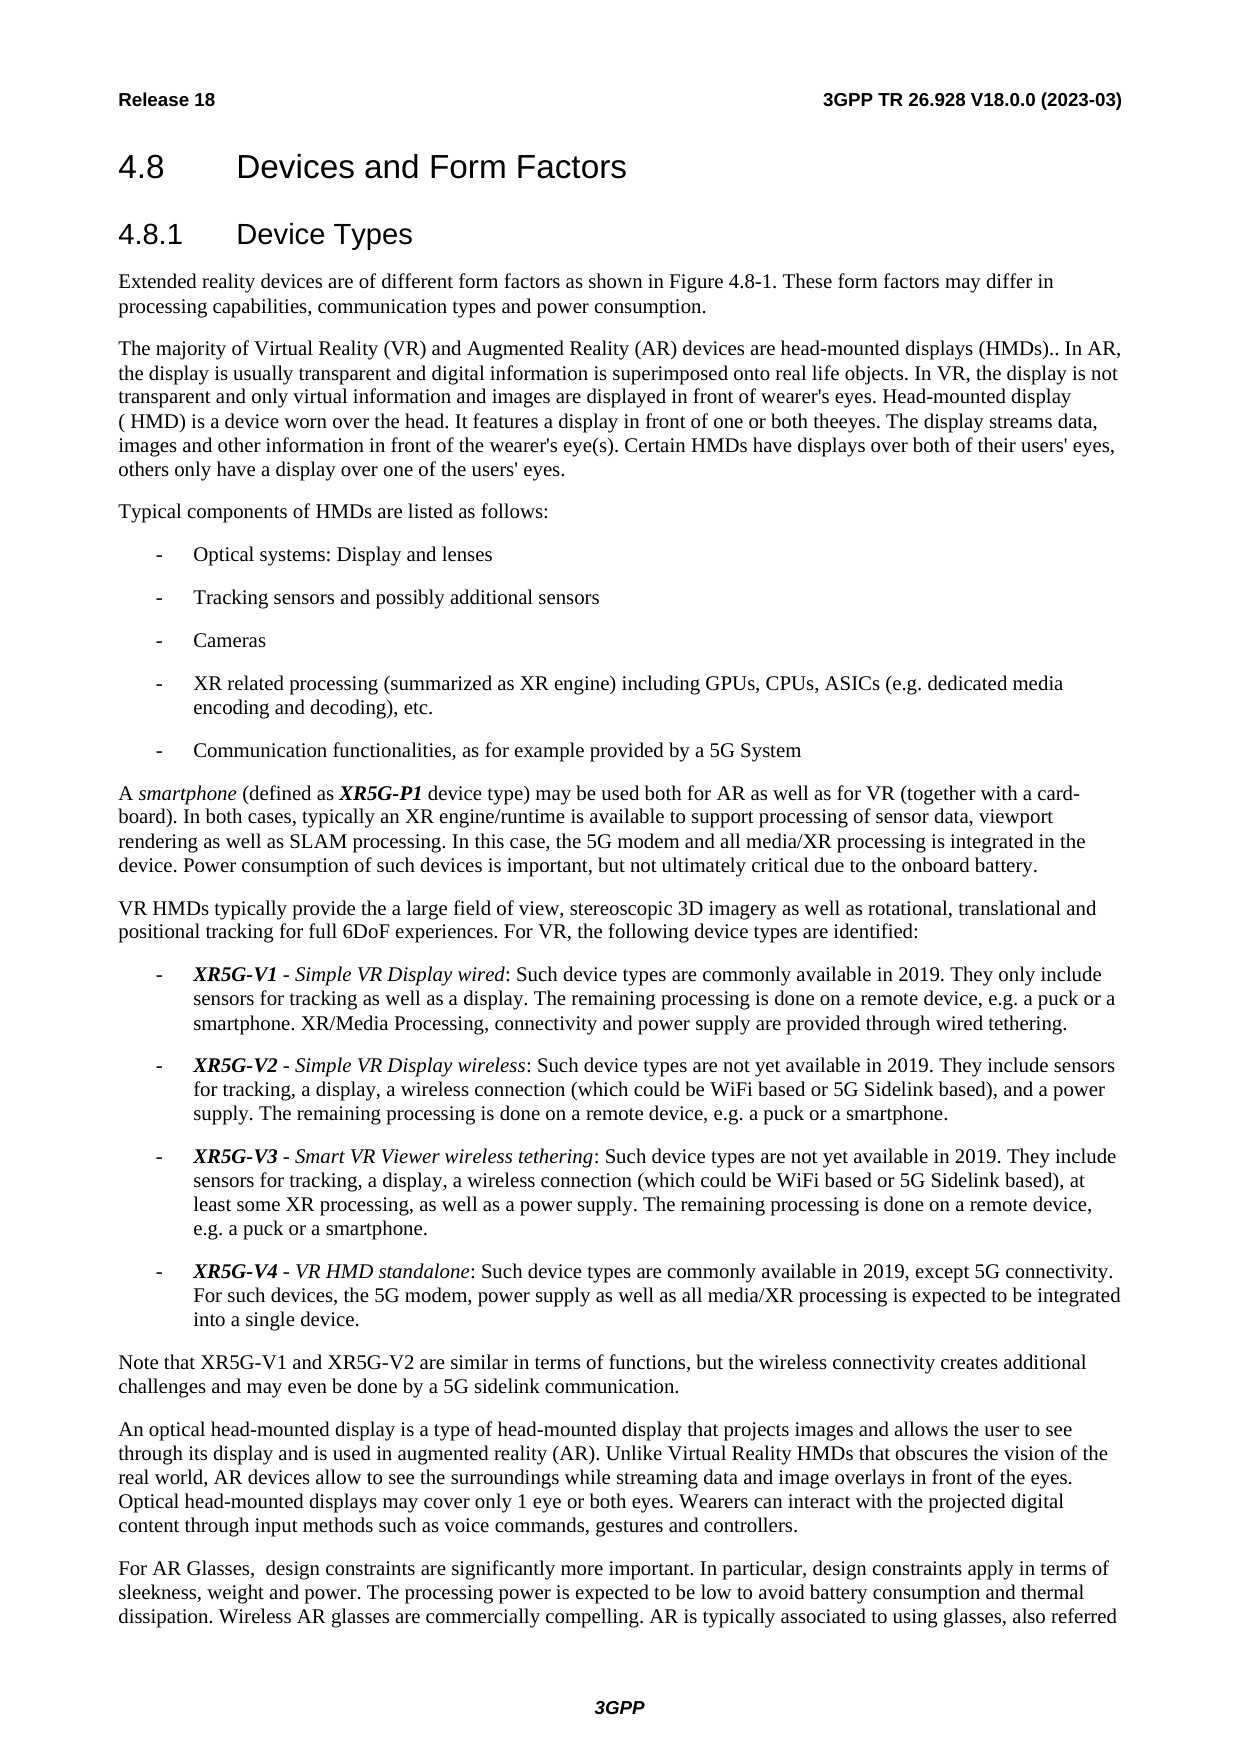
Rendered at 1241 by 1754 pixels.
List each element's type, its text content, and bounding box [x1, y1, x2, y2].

list XR5G-V2 - Simple VR Display wireless: Such device types are not yet available in 2019. They include sensors for tracking, a display, a wireless connection (which could be WiFi based or 5G Sidelink based), and a power supply. The remaining processing is done on a remote device, e.g. a puck or a smartphone. [156, 1053, 1122, 1125]
list Tracking sensors and possibly additional sensors [156, 585, 1122, 609]
list Communication functionalities, as for example provided by a 5G System [156, 738, 1122, 762]
list Optical systems: Display and lenses [156, 542, 1122, 566]
text The majority of Virtual Reality (VR) and Augmented Reality (AR) devices are head-mounted displays (HMDs).. In AR, the display is usually transparent and digital information is superimposed onto real life objects. In VR, the display is not transparent and only virtual information and images are displayed in front of wearer's eyes. Head-mounted display ( HMD) is a device worn over the head. It features a display in front of one or both theeyes. The display streams data, images and other information in front of the wearer's eye(s). Certain HMDs have displays over both of their users' eyes, others only have a display over one of the users' eyes. [118, 336, 1122, 481]
subtitle 4.8 Devices and Form Factors [118, 147, 1122, 186]
list XR5G-V3 - Smart VR Viewer wireless tethering: Such device types are not yet available in 2019. They include sensors for tracking, a display, a wireless connection (which could be WiFi based or 5G Sidelink based), at least some XR processing, as well as a power supply. The remaining processing is done on a remote device, e.g. a puck or a smartphone. [156, 1144, 1122, 1240]
list Cameras [156, 628, 1122, 652]
text A smartphone (defined as XR5G-P1 device type) may be used both for AR as well as for VR (together with a card-board). In both cases, typically an XR engine/runtime is available to support processing of sensor data, viewport rendering as well as SLAM processing. In this case, the 5G modem and all media/XR processing is integrated in the device. Power consumption of such devices is important, but not ultimately critical due to the onboard battery. [118, 780, 1122, 877]
text An optical head-mounted display is a type of head-mounted display that projects images and allows the user to see through its display and is used in augmented reality (AR). Unlike Virtual Reality HMDs that obscures the vision of the real world, AR devices allow to see the surroundings while streaming data and image overlays in front of the eyes. Optical head-mounted displays may cover only 1 eye or both eyes. Wearers can interact with the projected digital content through input methods such as voice commands, gestures and controllers. [118, 1417, 1122, 1537]
text VR HMDs typically provide the a large field of view, stereoscopic 3D imagery as well as rotational, translational and positional tracking for full 6DoF experiences. For VR, the following device types are identified: [118, 895, 1122, 943]
text Note that XR5G-V1 and XR5G-V2 are similar in terms of functions, but the wireless connectivity creates additional challenges and may even be done by a 5G sidelink communication. [118, 1350, 1122, 1398]
list XR5G-V4 - VR HMD standalone: Such device types are commonly available in 2019, except 5G connectivity. For such devices, the 5G modem, power supply as well as all media/XR processing is expected to be integrated into a single device. [156, 1259, 1122, 1331]
subtitle 4.8.1 Device Types [118, 217, 1122, 251]
text Typical components of HMDs are listed as follows: [118, 499, 1122, 523]
list XR related processing (summarized as XR engine) including GPUs, CPUs, ASICs (e.g. dedicated media encoding and decoding), etc. [156, 671, 1122, 719]
list XR5G-V1 - Simple VR Display wired: Such device types are commonly available in 2019. They only include sensors for tracking as well as a display. The remaining processing is done on a remote device, e.g. a puck or a smartphone. XR/Media Processing, connectivity and power supply are provided through wired tethering. [156, 962, 1122, 1034]
text Extended reality devices are of different form factors as shown in Figure 4.8-1. These form factors may differ in processing capabilities, communication types and power consumption. [118, 269, 1122, 318]
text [118, 1556, 1122, 1628]
